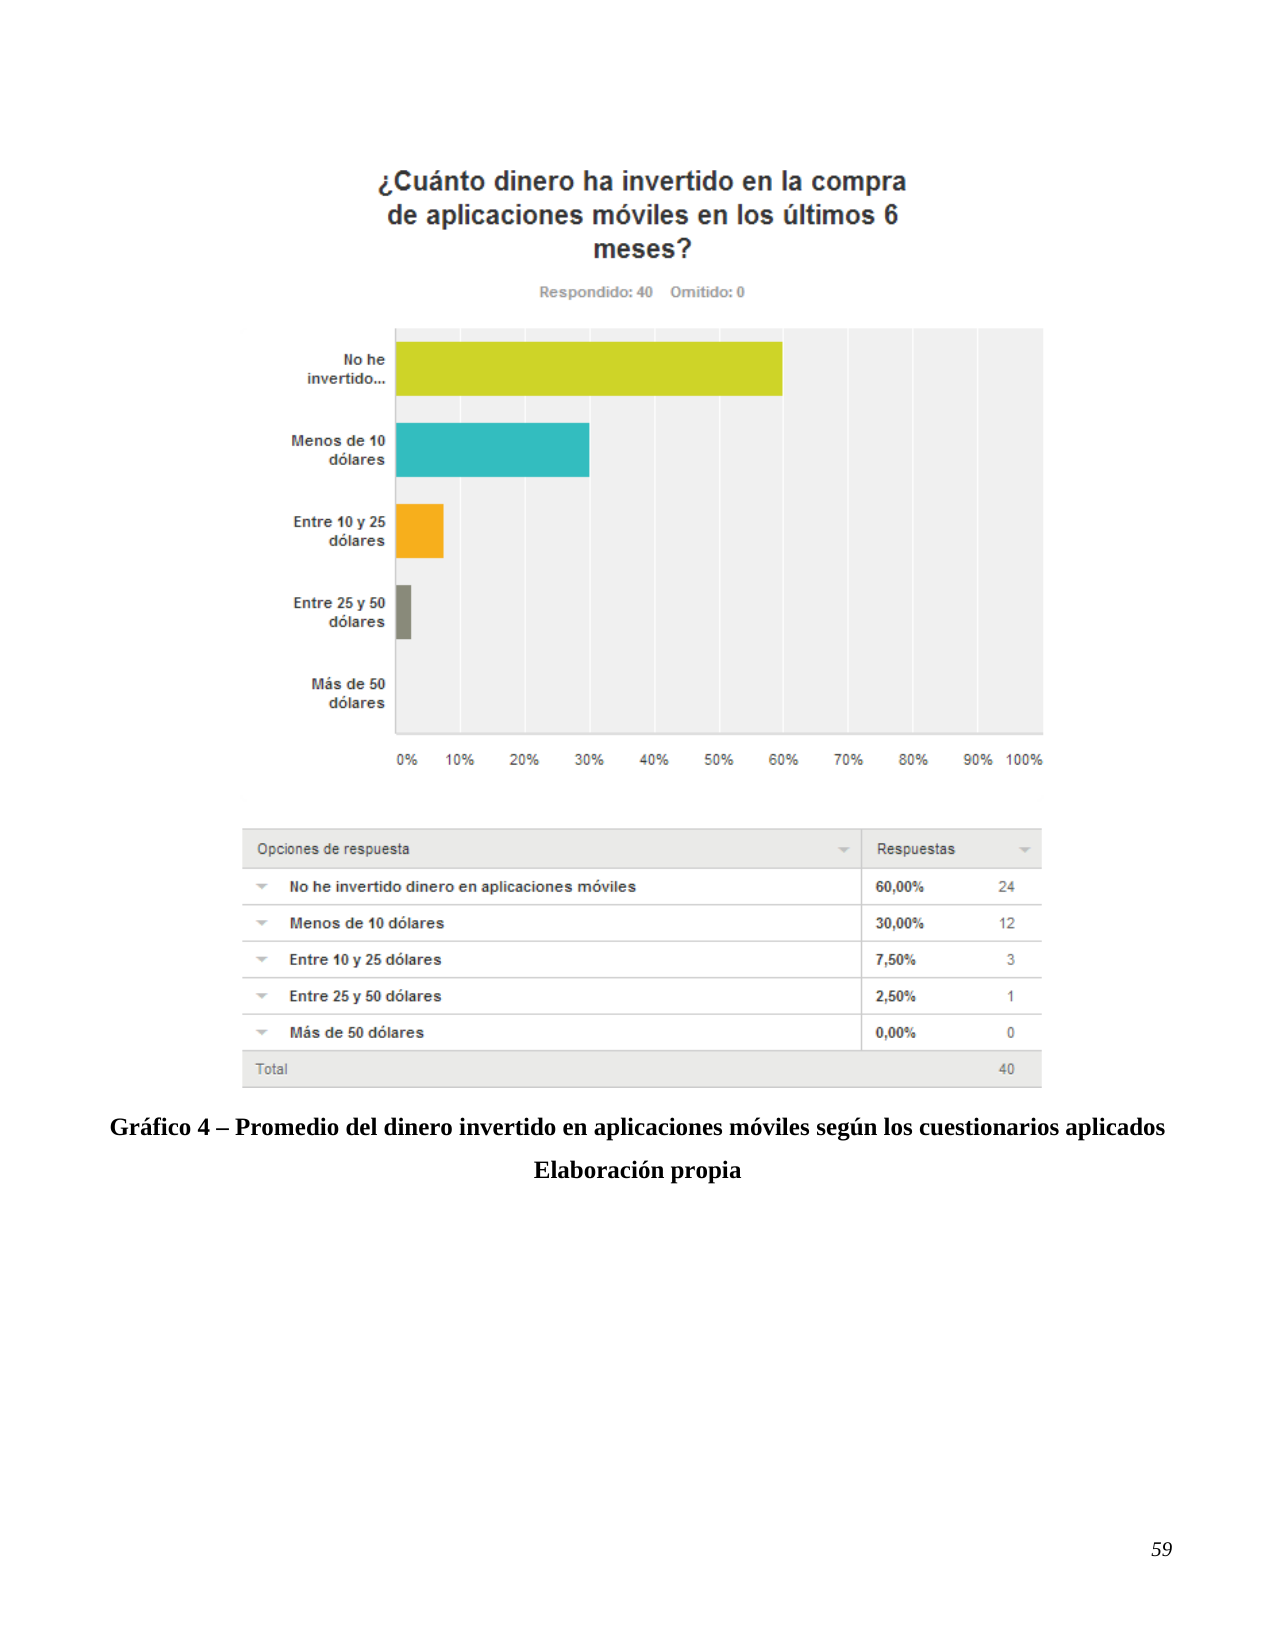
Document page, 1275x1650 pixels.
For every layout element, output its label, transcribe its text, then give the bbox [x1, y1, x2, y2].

picture [206, 143, 1069, 1088]
text Elaboración propia [103, 1156, 1172, 1184]
